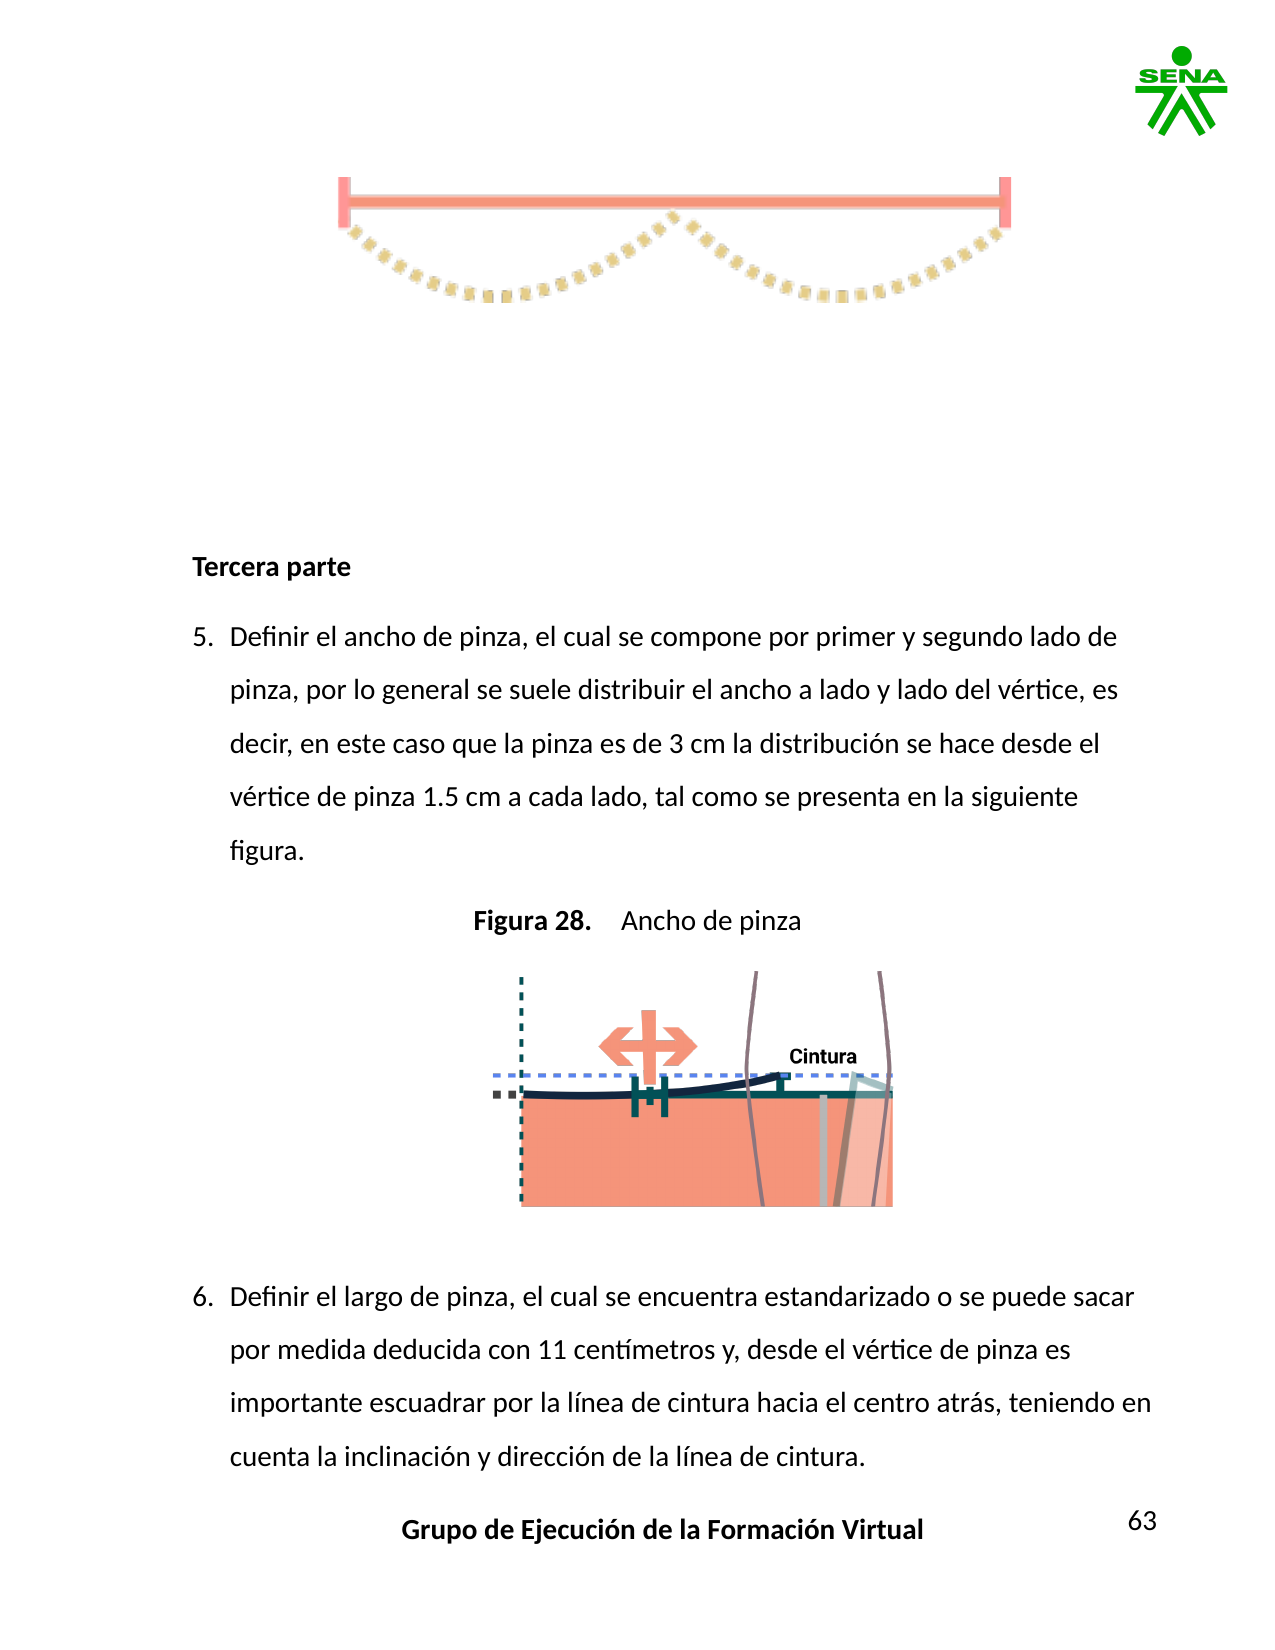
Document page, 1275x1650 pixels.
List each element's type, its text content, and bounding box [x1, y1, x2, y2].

picture [492, 971, 894, 1207]
text Ancho de pinza [118, 902, 1157, 937]
picture [1135, 46, 1228, 136]
text Tercera parte [118, 548, 1157, 583]
picture [337, 177, 1012, 303]
list Definir el ancho de pinza, el cual se compone por primer y segundo lado de pinza, por lo general se suele distribuir el ancho a lado y lado del vértice, es decir, en este caso que la pinza es de 3 cm la distribución se hace desde el vértice de pinza 1.5 cm a cada lado, tal como se presenta en la siguiente figura. [192, 618, 1157, 867]
list Definir el largo de pinza, el cual se encuentra estandarizado o se puede sacar por medida deducida con 11 centímetros y, desde el vértice de pinza es importante escuadrar por la línea de cintura hacia el centro atrás, teniendo en cuenta la inclinación y dirección de la línea de cintura. [192, 1278, 1157, 1473]
